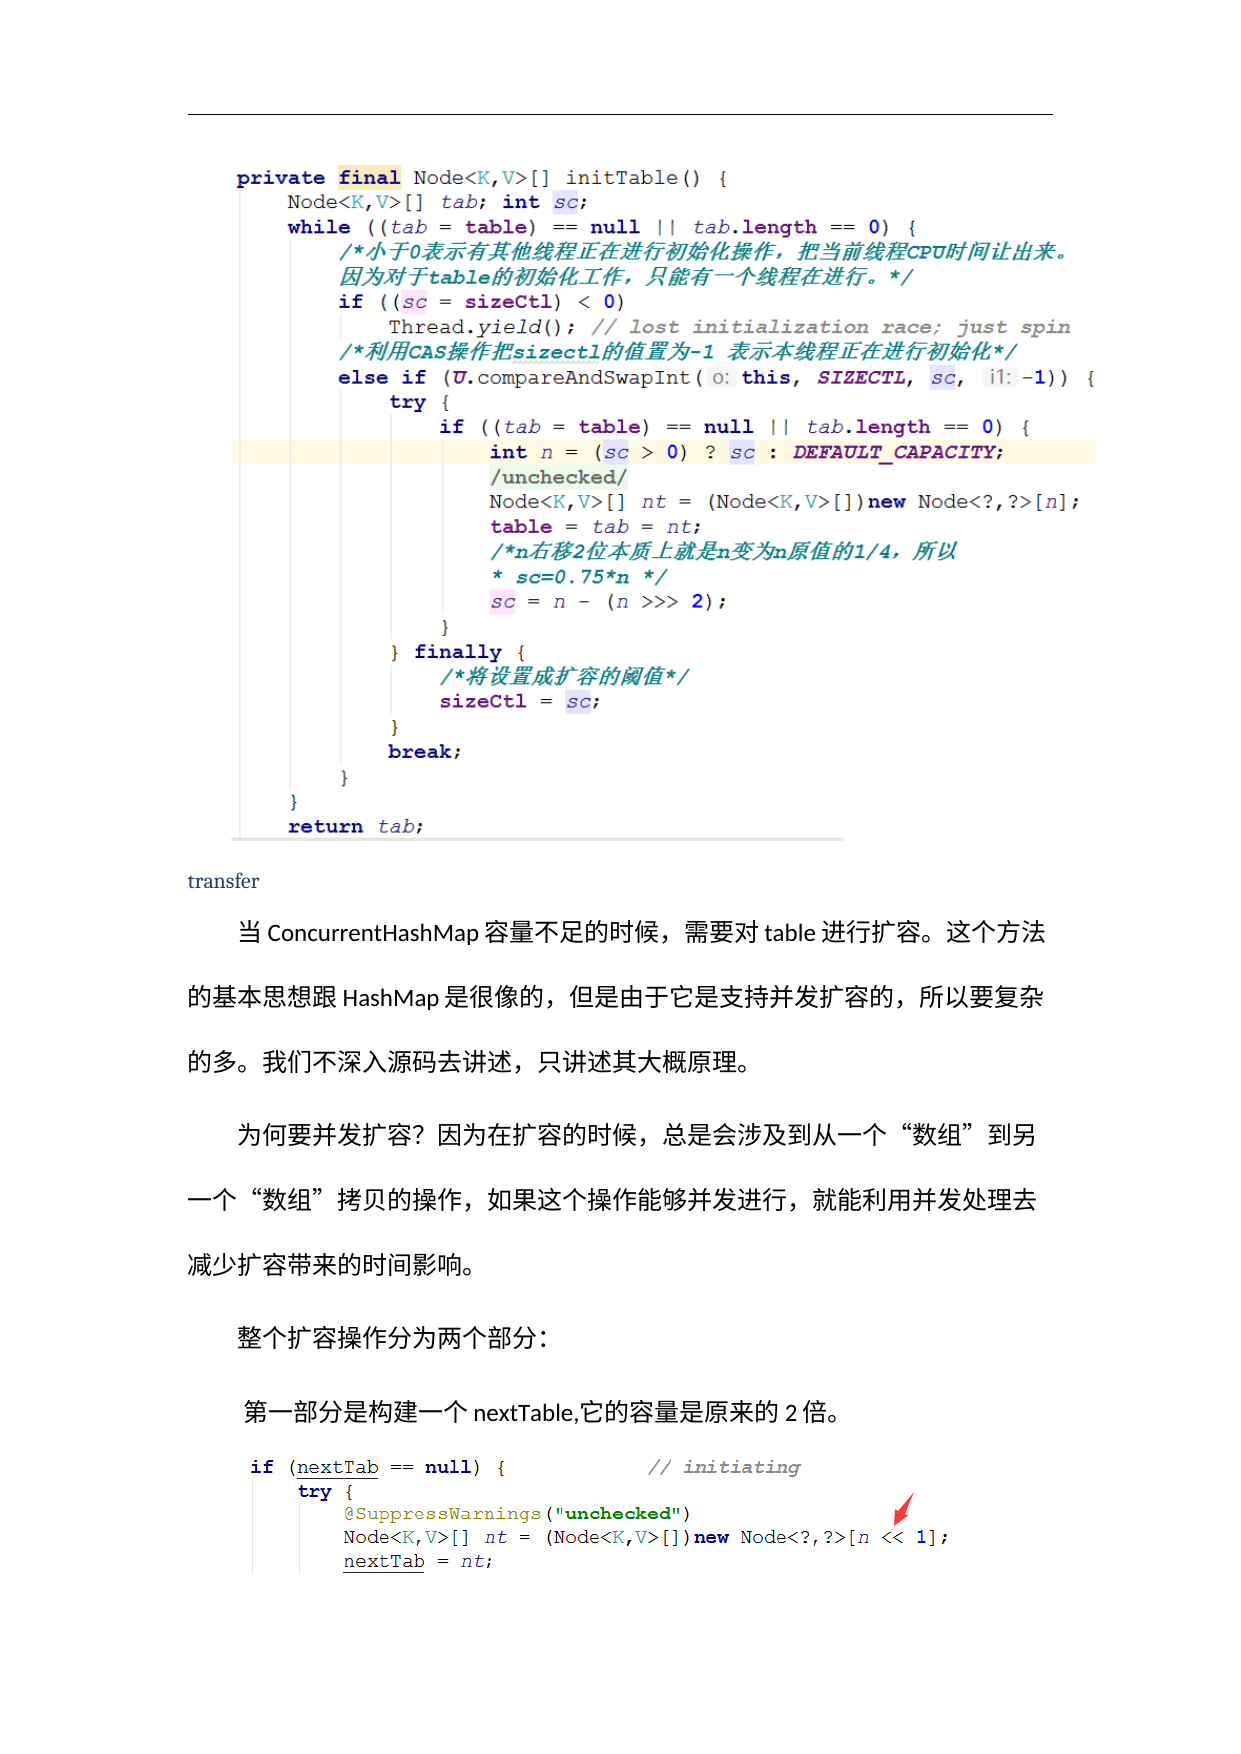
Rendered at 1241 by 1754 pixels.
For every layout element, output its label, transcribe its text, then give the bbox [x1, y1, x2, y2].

subtitle transfer [187, 865, 1053, 898]
text 为何要并发扩容？因为在扩容的时候，总是会涉及到从一个“数组”到另一个“数组”拷贝的操作，如果这个操作能够并发进行，就能利用并发处理去减少扩容带来的时间影响。 [187, 1101, 1053, 1296]
text 第一部分是构建一个nextTable,它的容量是原来的2倍。 [187, 1378, 1053, 1443]
picture [237, 1458, 995, 1574]
picture [231, 165, 1097, 841]
text 整个扩容操作分为两个部分： [187, 1304, 1053, 1369]
text 当ConcurrentHashMap容量不足的时候，需要对table进行扩容。这个方法的基本思想跟HashMap是很像的，但是由于它是支持并发扩容的，所以要复杂的多。我们不深入源码去讲述，只讲述其大概原理。 [187, 898, 1053, 1093]
